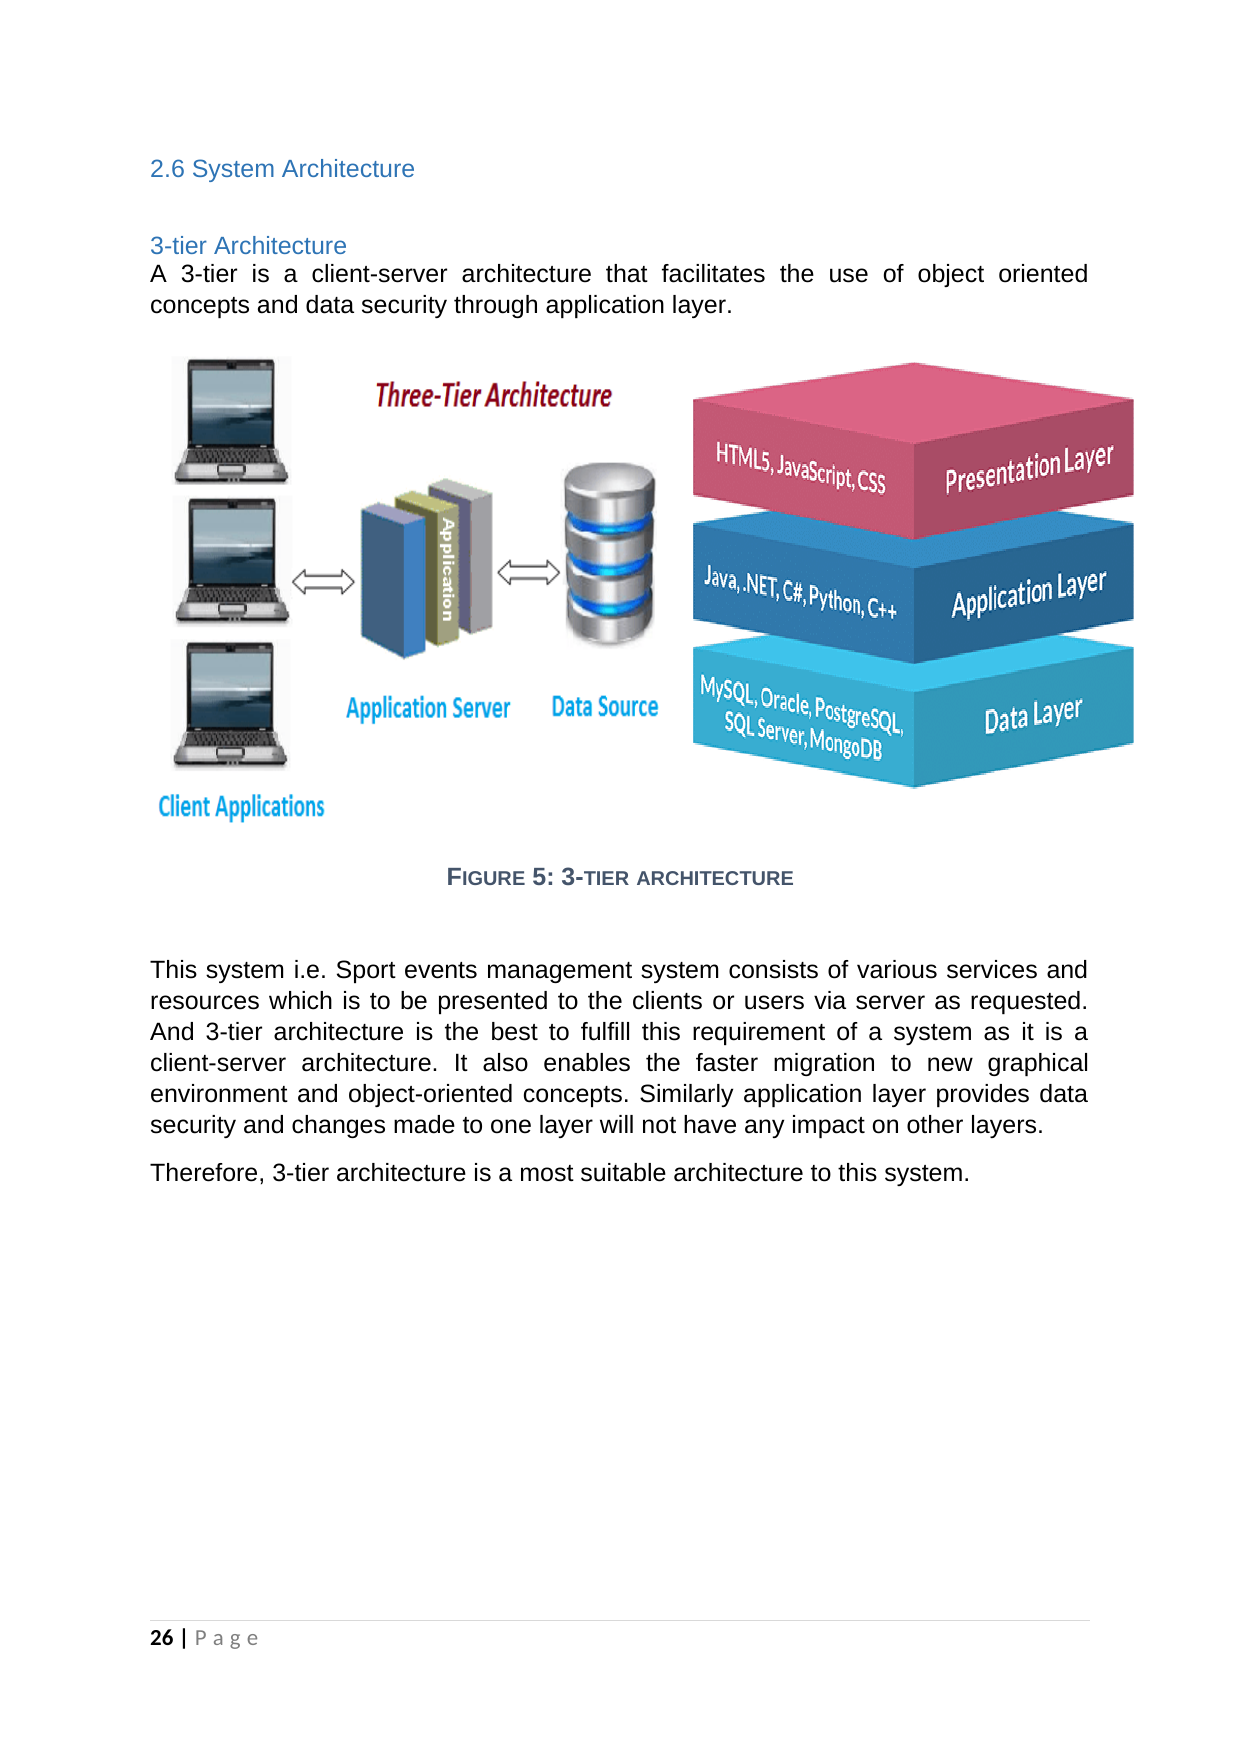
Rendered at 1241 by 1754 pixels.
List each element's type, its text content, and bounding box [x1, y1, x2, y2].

text Figure 5: 3-tier architecture [150, 861, 1090, 890]
text A 3-tier is a client-server architecture that facilitates the use of object oriented concepts and data security through application layer. [150, 259, 1090, 319]
subtitle 2.6 System Architecture [150, 154, 1090, 183]
text This system i.e. Sport events management system consists of various services and resources which is to be presented to the clients or users via server as requested. And 3-tier architecture is the best to fulfill this requirement of a system as it is a client-server architecture. It also enables the faster migration to new graphical environment and object-oriented concepts. Similarly application layer provides data security and changes made to one layer will not have any impact on other layers. [150, 954, 1090, 1138]
subtitle 3-tier Architecture [150, 231, 1090, 259]
picture [150, 338, 669, 843]
text Therefore, 3-tier architecture is a most suitable architecture to this system. [150, 1157, 1090, 1186]
picture [693, 362, 1134, 789]
